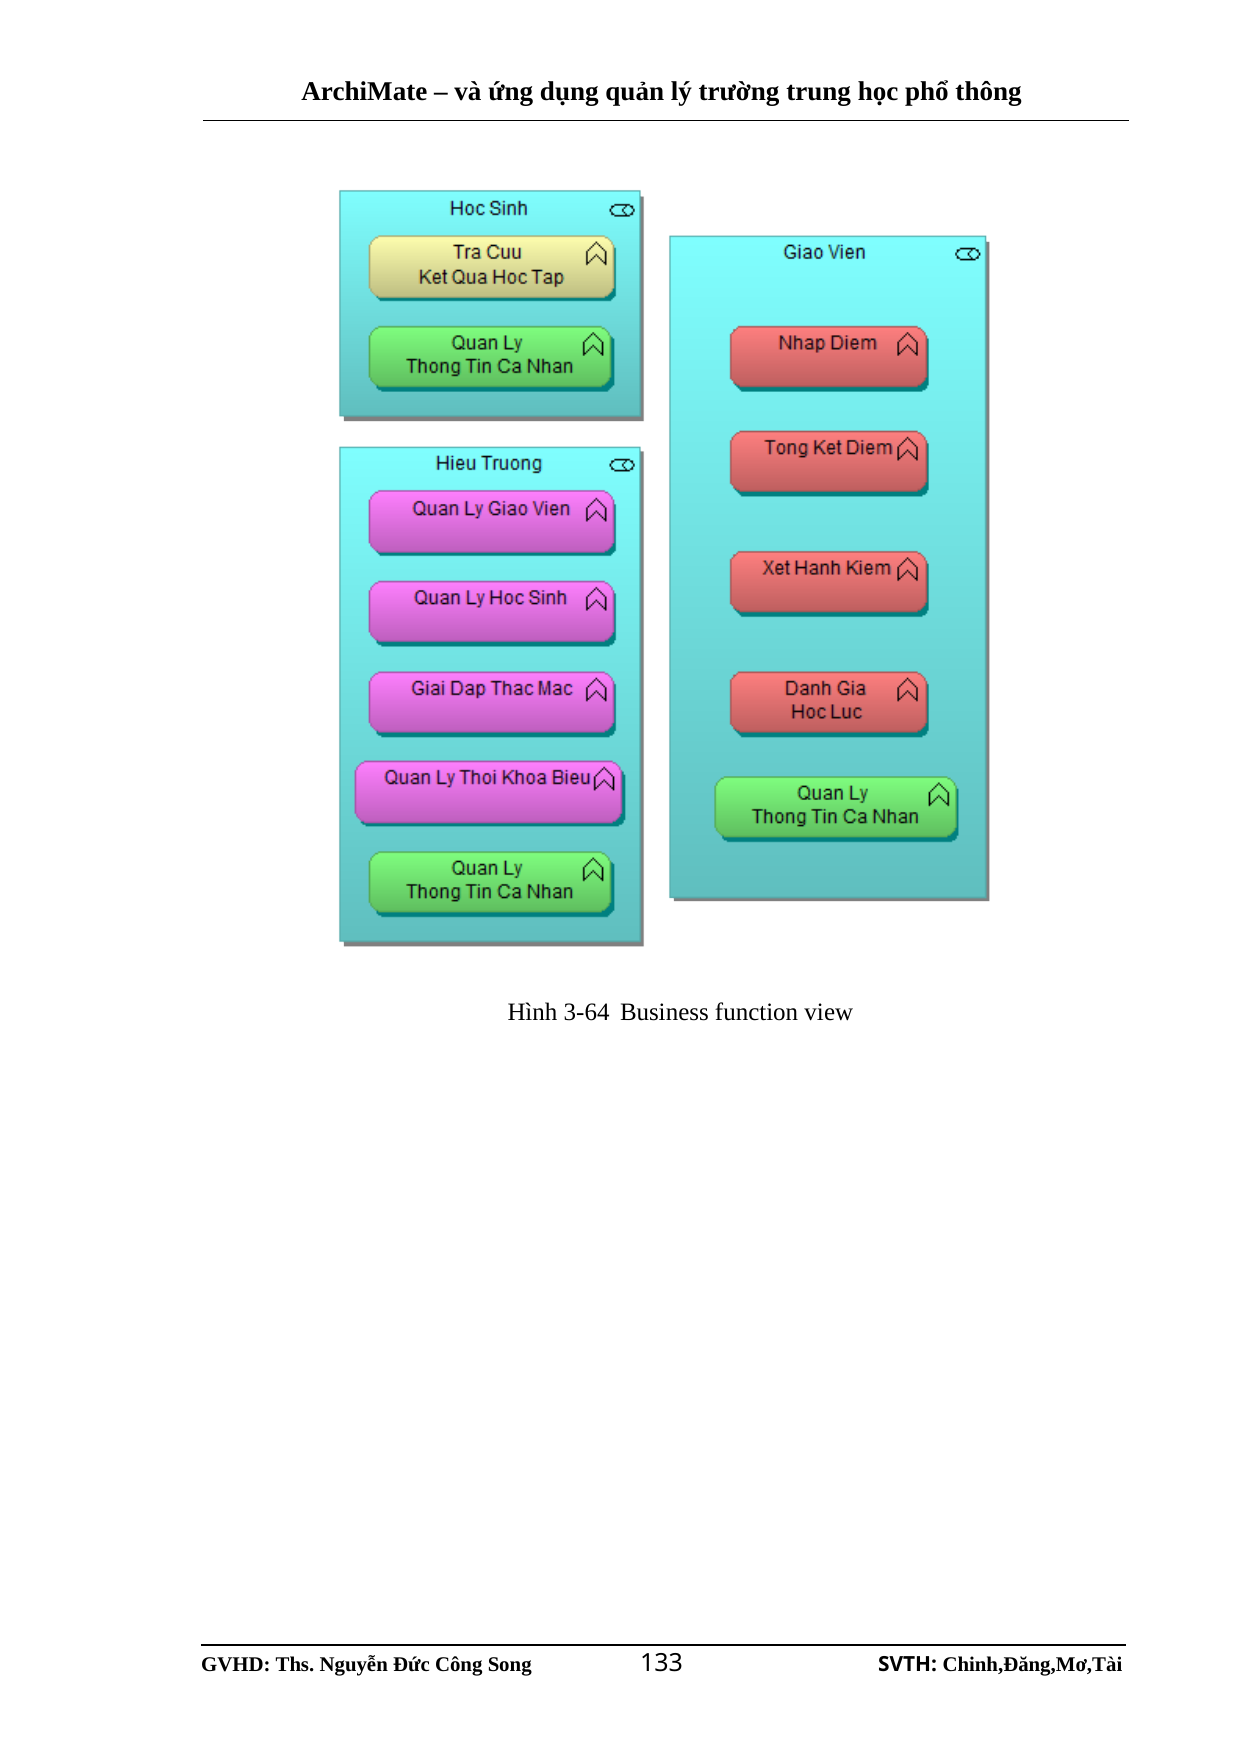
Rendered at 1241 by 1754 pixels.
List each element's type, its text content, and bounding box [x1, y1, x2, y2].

picture [308, 159, 1015, 972]
text Business function view [238, 997, 1122, 1026]
